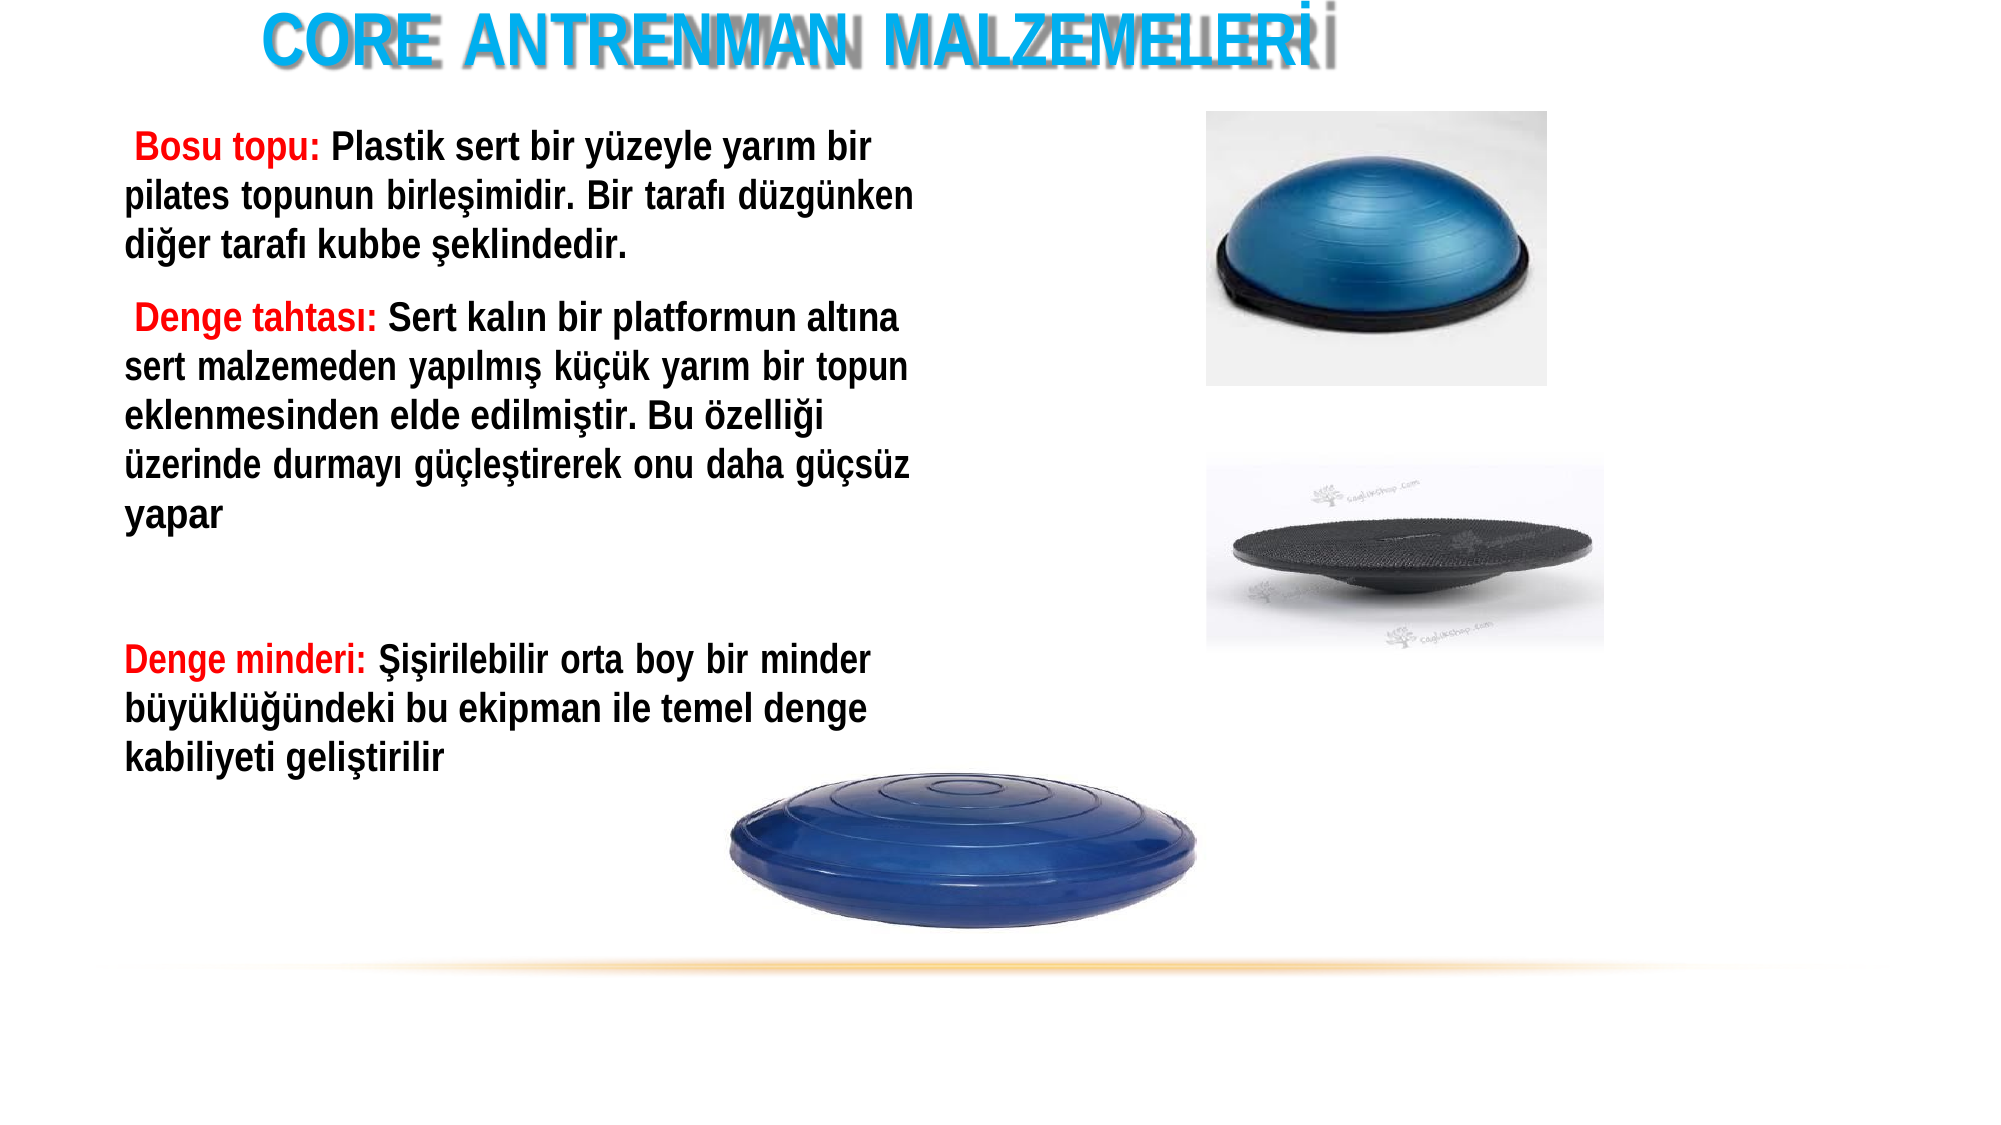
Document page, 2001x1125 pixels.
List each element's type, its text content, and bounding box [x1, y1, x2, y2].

text Denge tahtası: Sert kalın bir platformun altına sert malzemeden yapılmış küçük yarım bir topun eklenmesinden elde edilmiştir. Bu özelliği üzerinde durmayı güçleştirerek onu daha güçsüz yapar [124, 292, 959, 537]
picture [96, 956, 1892, 978]
picture [214, 0, 1547, 386]
text Bosu topu: Plastik sert bir yüzeyle yarım bir pilates topunun birleşimidir. Bir tarafı düzgünken diğer tarafı kubbe şeklindedir. [124, 121, 966, 267]
subtitle CORE ANTRENMAN MALZEMELERİ [261, 0, 2000, 82]
picture [723, 761, 1207, 934]
picture [1206, 452, 1604, 655]
text Denge minderi: Şişirilebilir orta boy bir minder büyüklüğündeki bu ekipman ile temel denge kabiliyeti geliştirilir [124, 634, 966, 781]
